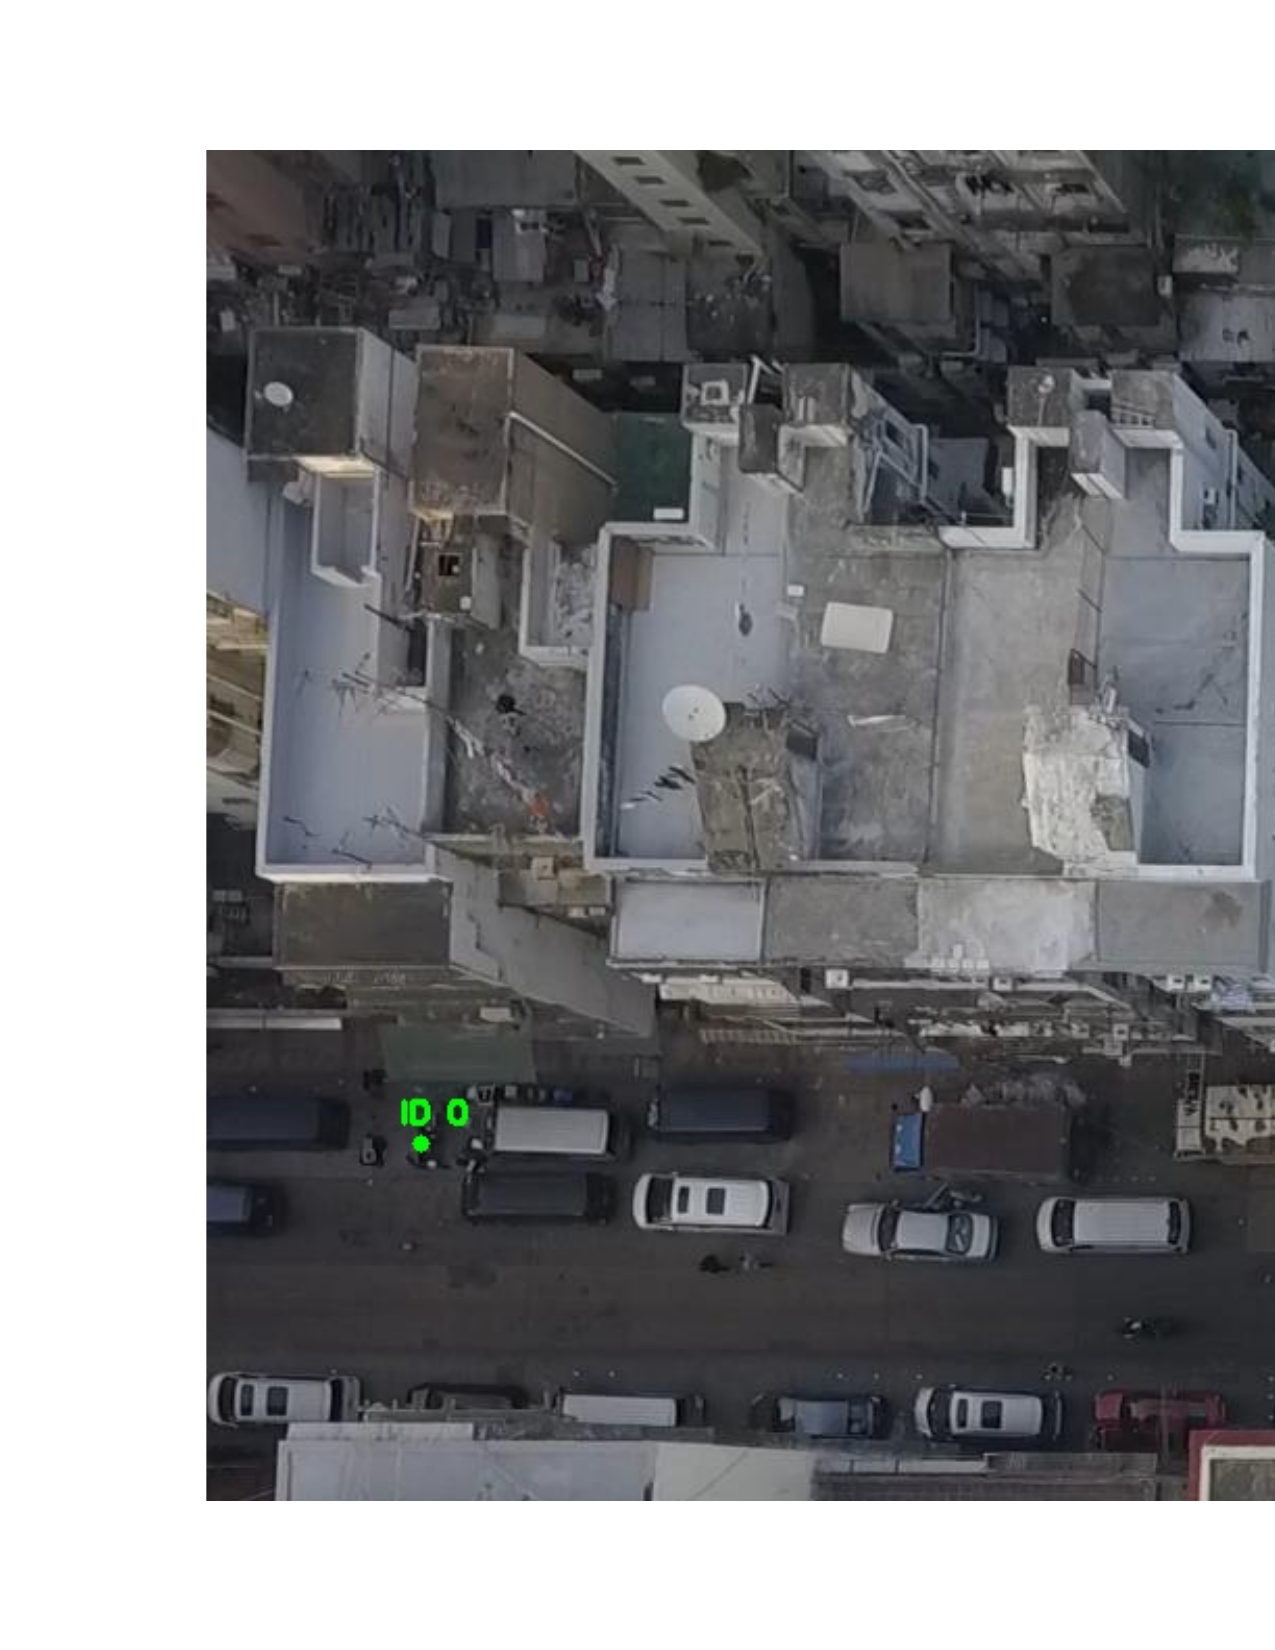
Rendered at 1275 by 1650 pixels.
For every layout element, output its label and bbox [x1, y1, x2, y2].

picture [206, 150, 1275, 1501]
